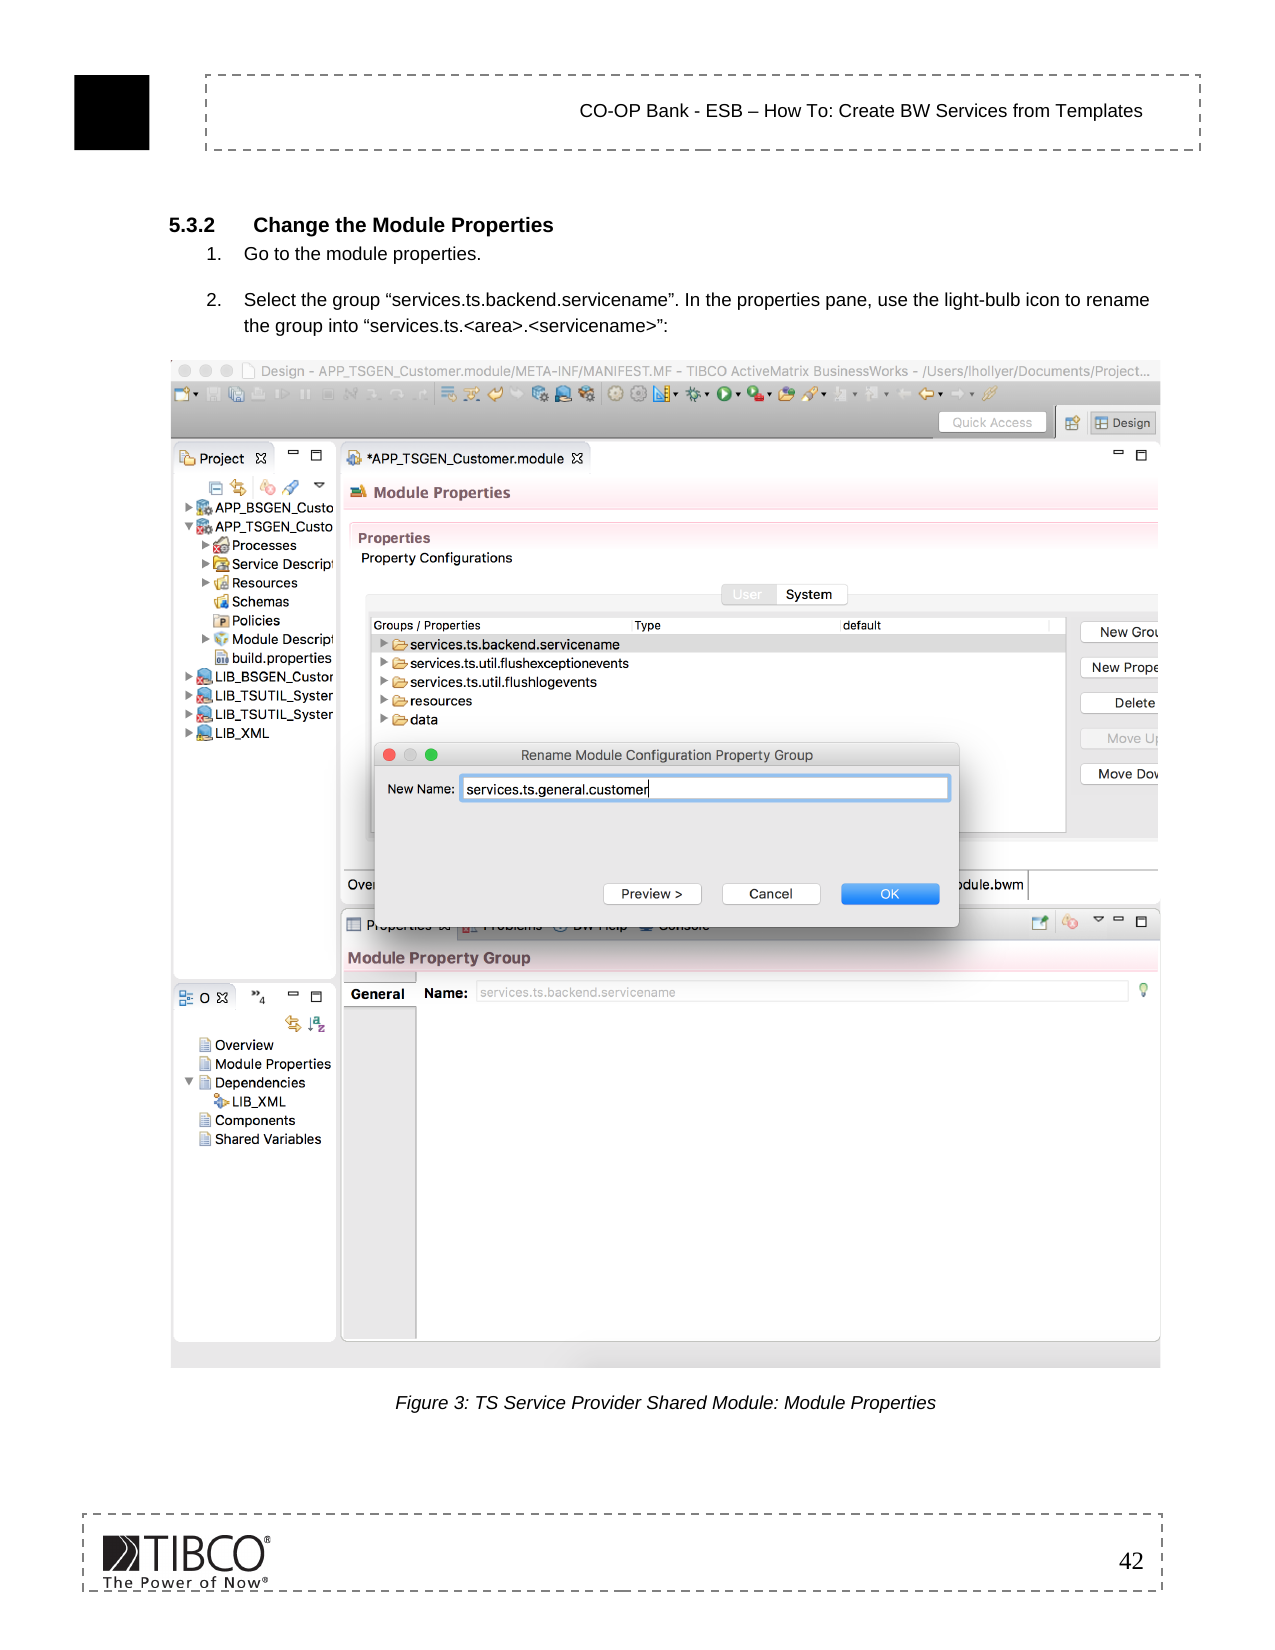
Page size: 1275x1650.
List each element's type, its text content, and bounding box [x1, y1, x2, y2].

text Figure 3: TS Service Provider Shared Module: Module Properties [169, 1391, 1162, 1413]
picture [103, 1535, 271, 1588]
subtitle Change the Module Properties [169, 212, 1162, 236]
list Select the group “services.ts.backend.servicename”. In the properties pane, use the light-bulb icon to rename the group into “services.ts.<area>.<servicename>”: [206, 288, 1162, 337]
list Go to the module properties. [206, 243, 1162, 264]
picture [170, 360, 1161, 1368]
